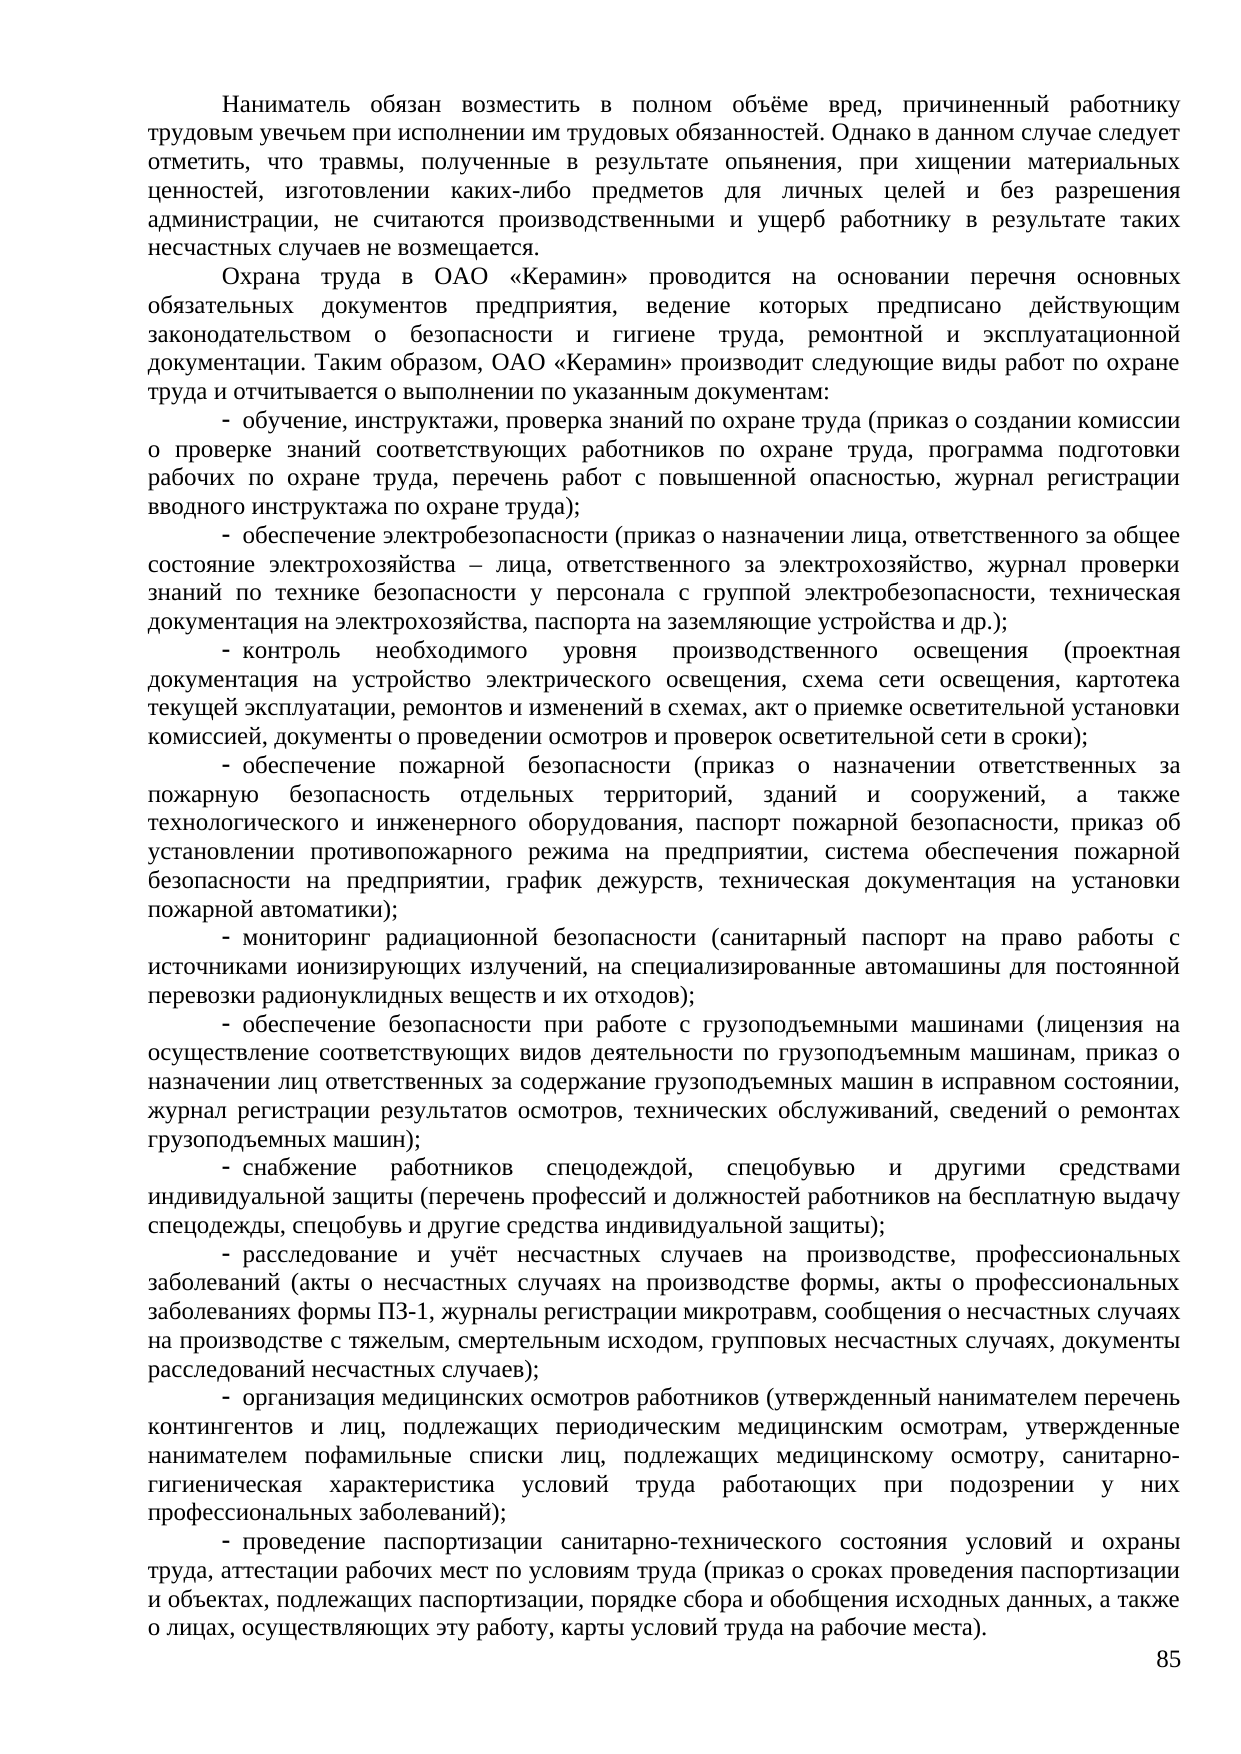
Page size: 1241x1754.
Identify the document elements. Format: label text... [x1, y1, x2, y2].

list обеспечение электробезопасности (приказ о назначении лица, ответственного за общее состояние электрохозяйства – лица, ответственного за электрохозяйство, журнал проверки знаний по технике безопасности у персонала с группой электробезопасности, техническая документация на электрохозяйства, паспорта на заземляющие устройства и др.); [148, 520, 1181, 635]
text Наниматель обязан возместить в полном объёме вред, причиненный работнику трудовым увечьем при исполнении им трудовых обязанностей. Однако в данном случае следует отметить, что травмы, полученные в результате опьянения, при хищении материальных ценностей, изготовлении каких-либо предметов для личных целей и без разрешения администрации, не считаются производственными и ущерб работнику в результате таких несчастных случаев не возмещается. [148, 89, 1181, 261]
list обучение, инструктажи, проверка знаний по охране труда (приказ о создании комиссии о проверке знаний соответствующих работников по охране труда, программа подготовки рабочих по охране труда, перечень работ с повышенной опасностью, журнал регистрации вводного инструктажа по охране труда); [148, 405, 1181, 520]
list снабжение работников спецодеждой, спецобувью и другими средствами индивидуальной защиты (перечень профессий и должностей работников на бесплатную выдачу спецодежды, спецобувь и другие средства индивидуальной защиты); [148, 1152, 1181, 1239]
list организация медицинских осмотров работников (утвержденный нанимателем перечень контингентов и лиц, подлежащих периодическим медицинским осмотрам, утвержденные нанимателем пофамильные списки лиц, подлежащих медицинскому осмотру, санитарно-гигиеническая характеристика условий труда работающих при подозрении у них профессиональных заболеваний); [148, 1382, 1181, 1526]
list проведение паспортизации санитарно-технического состояния условий и охраны труда, аттестации рабочих мест по условиям труда (приказ о сроках проведения паспортизации и объектах, подлежащих паспортизации, порядке сбора и обобщения исходных данных, а также о лицах, осуществляющих эту работу, карты условий труда на рабочие места). [148, 1526, 1181, 1641]
list мониторинг радиационной безопасности (санитарный паспорт на право работы с источниками ионизирующих излучений, на специализированные автомашины для постоянной перевозки радионуклидных веществ и их отходов); [148, 922, 1181, 1009]
list обеспечение пожарной безопасности (приказ о назначении ответственных за пожарную безопасность отдельных территорий, зданий и сооружений, а также технологического и инженерного оборудования, паспорт пожарной безопасности, приказ об установлении противопожарного режима на предприятии, система обеспечения пожарной безопасности на предприятии, график дежурств, техническая документация на установки пожарной автоматики); [148, 750, 1181, 922]
list расследование и учёт несчастных случаев на производстве, профессиональных заболеваний (акты о несчастных случаях на производстве формы, акты о профессиональных заболеваниях формы ПЗ-1, журналы регистрации микротравм, сообщения о несчастных случаях на производстве с тяжелым, смертельным исходом, групповых несчастных случаях, документы расследований несчастных случаев); [148, 1239, 1181, 1382]
list обеспечение безопасности при работе с грузоподъемными машинами (лицензия на осуществление соответствующих видов деятельности по грузоподъемным машинам, приказ о назначении лиц ответственных за содержание грузоподъемных машин в исправном состоянии, журнал регистрации результатов осмотров, технических обслуживаний, сведений о ремонтах грузоподъемных машин); [148, 1009, 1181, 1152]
text Охрана труда в ОАО «Керамин» проводится на основании перечня основных обязательных документов предприятия, ведение которых предписано действующим законодательством о безопасности и гигиене труда, ремонтной и эксплуатационной документации. Таким образом, ОАО «Керамин» производит следующие виды работ по охране труда и отчитывается о выполнении по указанным документам: [148, 261, 1181, 405]
list контроль необходимого уровня производственного освещения (проектная документация на устройство электрического освещения, схема сети освещения, картотека текущей эксплуатации, ремонтов и изменений в схемах, акт о приемке осветительной установки комиссией, документы о проведении осмотров и проверок осветительной сети в сроки); [148, 635, 1181, 750]
